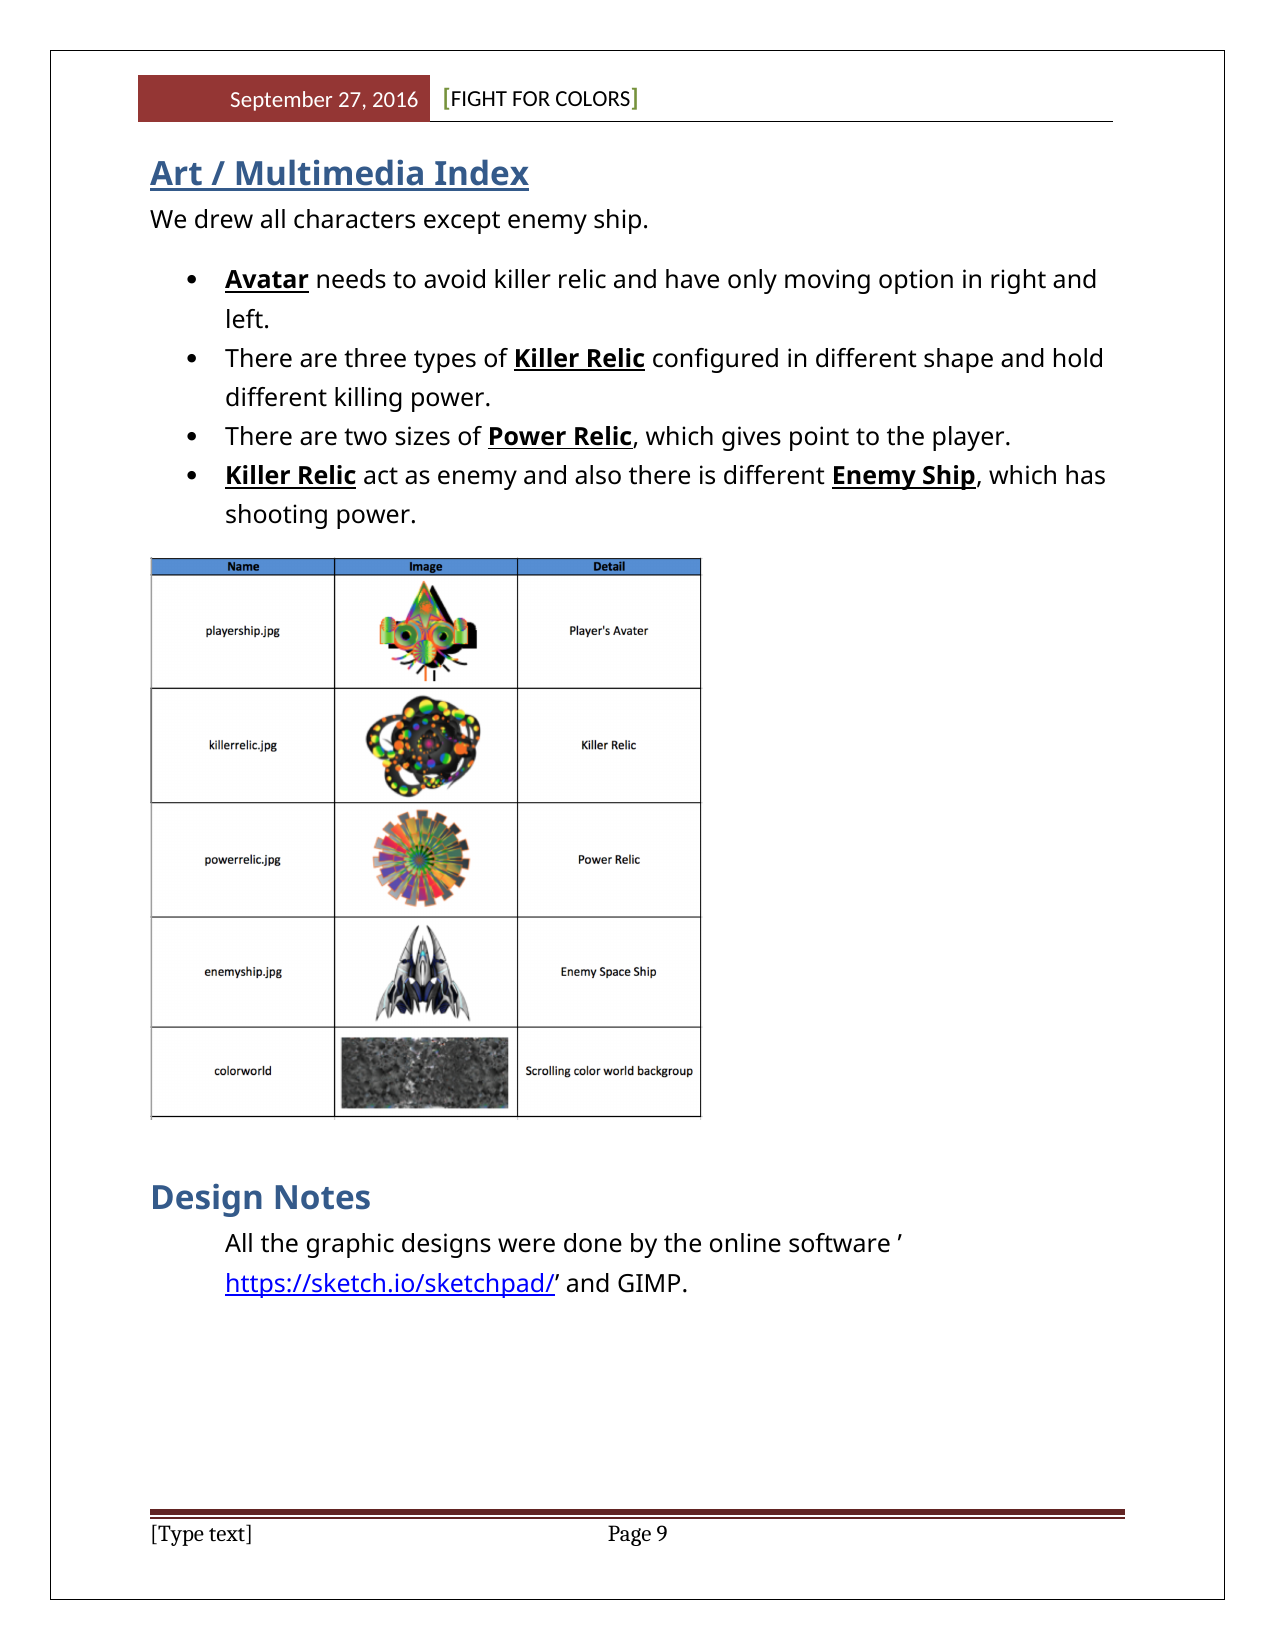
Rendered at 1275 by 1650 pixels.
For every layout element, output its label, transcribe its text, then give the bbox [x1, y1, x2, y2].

list There are two sizes of Power Relic, which gives point to the player. [187, 419, 1125, 453]
list Avatar needs to avoid killer relic and have only moving option in right and left. [187, 262, 1125, 335]
list Killer Relic act as enemy and also there is different Enemy Ship, which has shooting power. [187, 458, 1125, 531]
picture [150, 557, 703, 1120]
list There are three types of Killer Relic configured in different shape and hold different killing power. [187, 341, 1125, 414]
text We drew all characters except enemy ship. [150, 202, 1125, 236]
subtitle Art / Multimedia Index [150, 150, 1125, 195]
subtitle Design Notes [150, 1174, 1125, 1219]
list All the graphic designs were done by the online software ’ https://sketch.io/sketchpad/’ and GIMP. [225, 1226, 1125, 1299]
